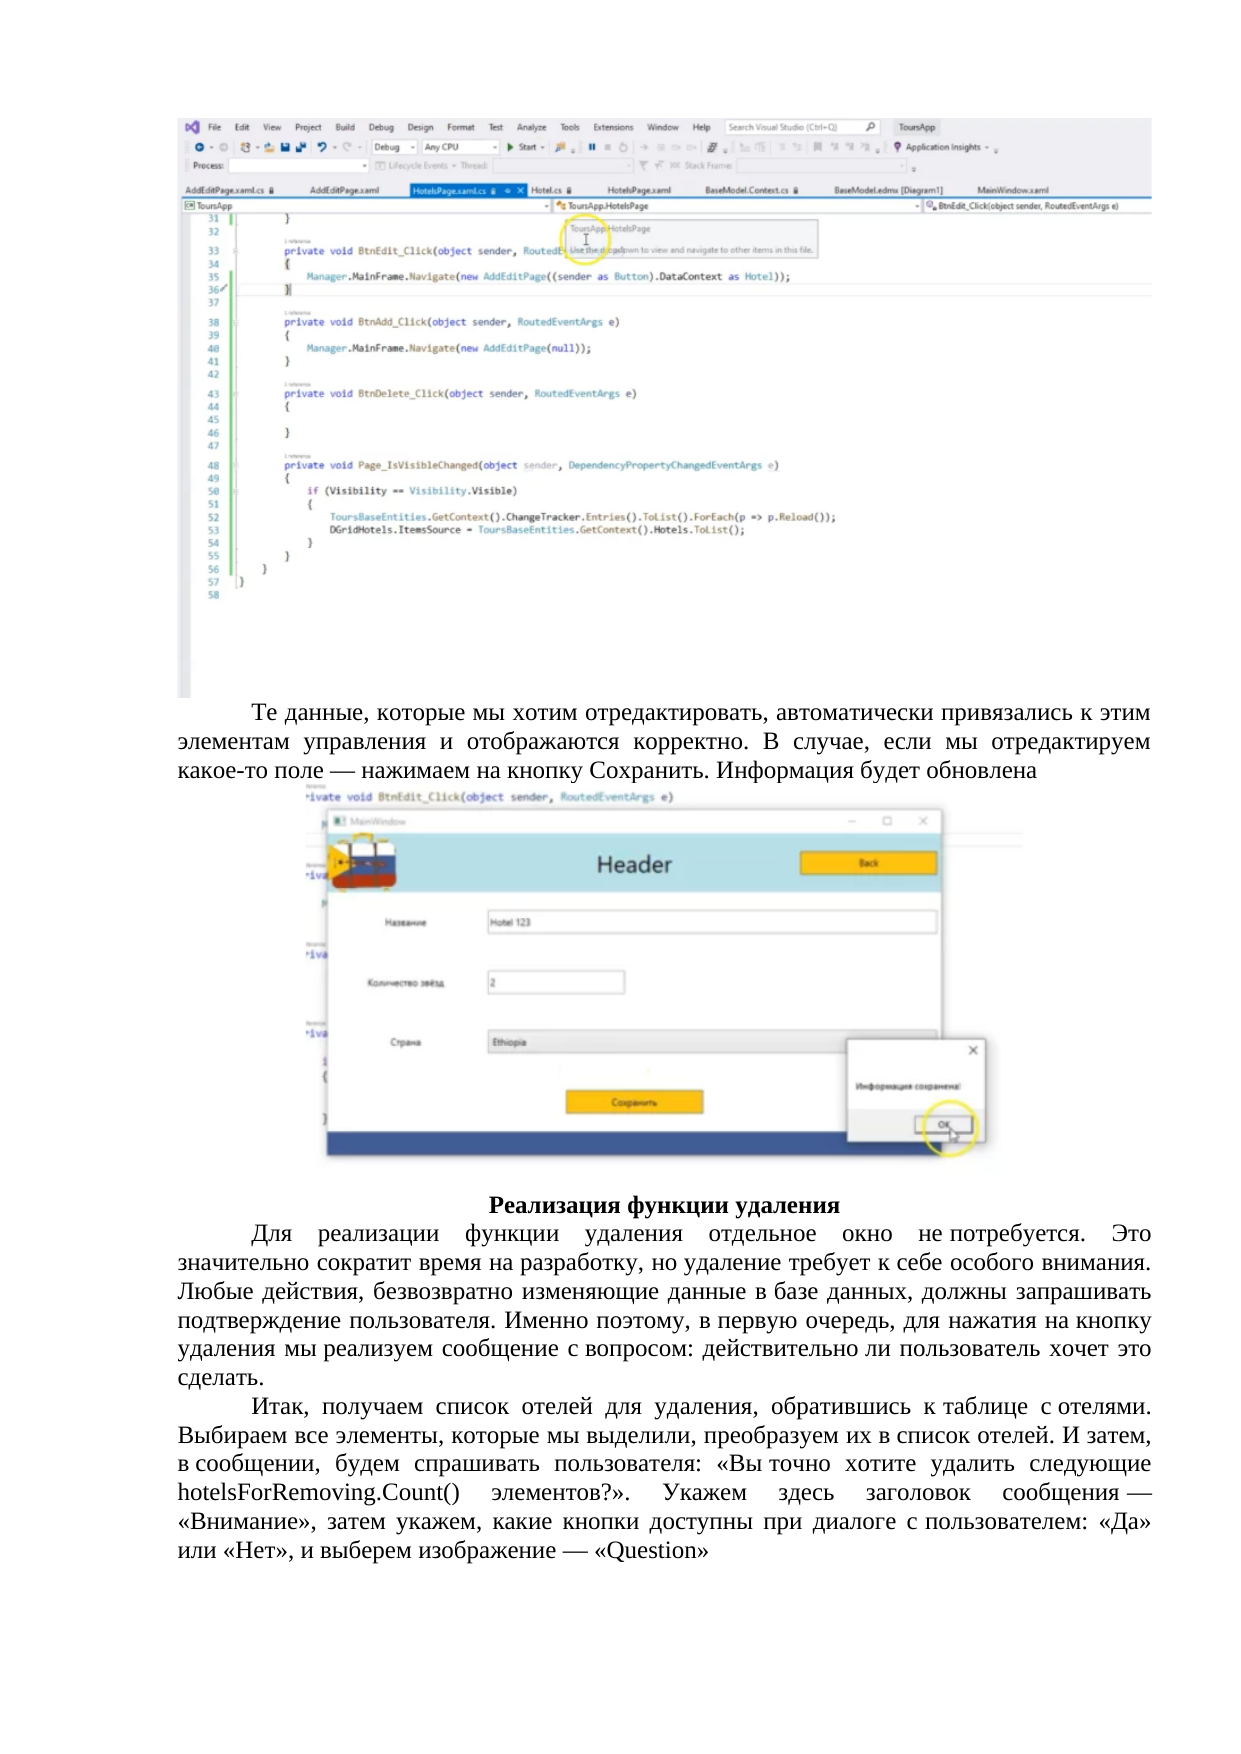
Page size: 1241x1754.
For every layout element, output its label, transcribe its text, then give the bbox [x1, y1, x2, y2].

picture [177, 118, 1152, 698]
text Реализация функции удаления [177, 1190, 1152, 1218]
text Те данные, которые мы хотим отредактировать, автоматически привязались к этим элементам управления и отображаются корректно. В случае, если мы отредактируем какое-то поле — нажимаем на кнопку Сохранить. Информация будет обновлена [177, 698, 1152, 783]
picture [305, 783, 1024, 1190]
text Итак, получаем список отелей для удаления, обратившись к таблице с отелями. Выбираем все элементы, которые мы выделили, преобразуем их в список отелей. И затем, в сообщении, будем спрашивать пользователя: «Вы точно хотите удалить следующие hotelsForRemoving.Count() элементов?». Укажем здесь заголовок сообщения — «Внимание», затем укажем, какие кнопки доступны при диалоге с пользователем: «Да» или «Нет», и выберем изображение — «Question» [177, 1391, 1152, 1563]
text Для реализации функции удаления отдельное окно не потребуется. Это значительно сократит время на разработку, но удаление требует к себе особого внимания. Любые действия, безвозвратно изменяющие данные в базе данных, должны запрашивать подтверждение пользователя. Именно поэтому, в первую очередь, для нажатия на кнопку удаления мы реализуем сообщение с вопросом: действительно ли пользователь хочет это сделать. [177, 1218, 1152, 1391]
